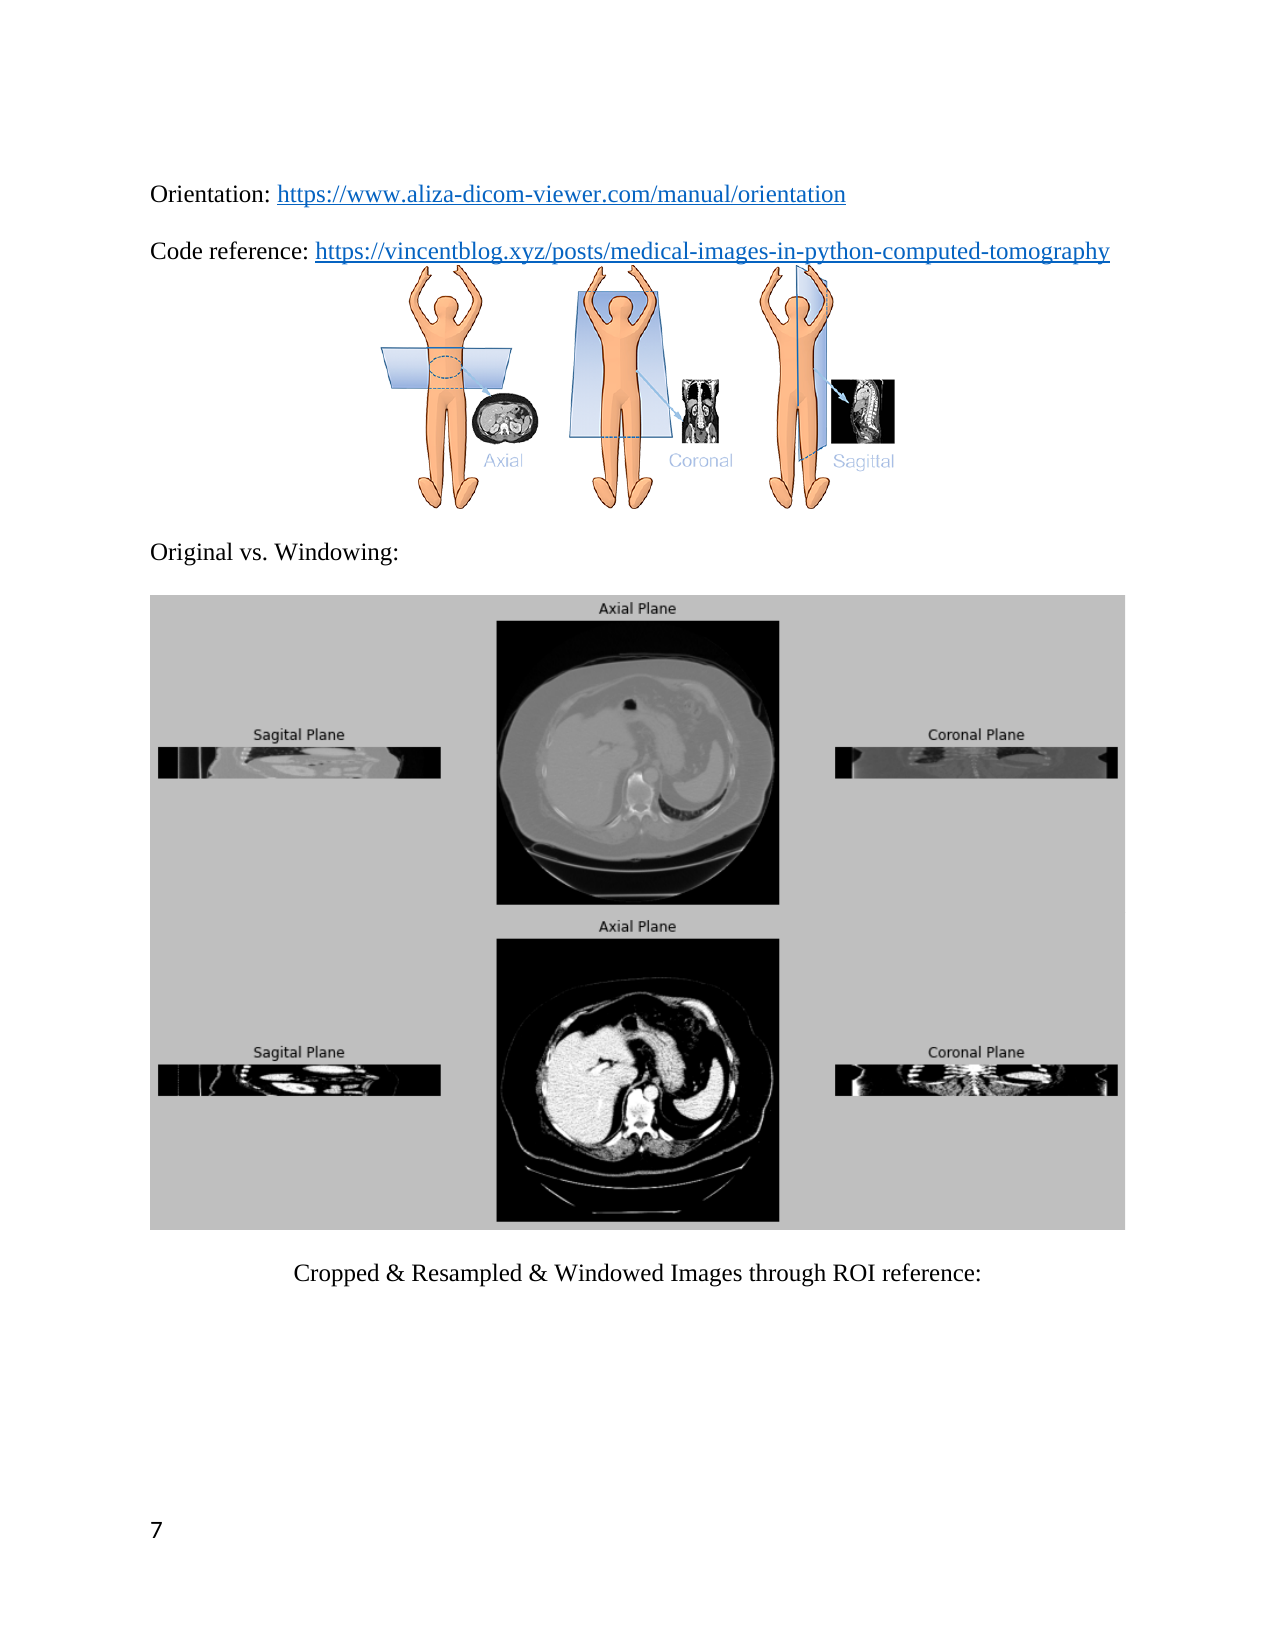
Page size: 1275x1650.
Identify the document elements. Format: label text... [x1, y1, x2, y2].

picture [150, 595, 1125, 1230]
text Original vs. Windowing: [150, 537, 1125, 566]
text Cropped & Resampled & Windowed Images through ROI reference: [150, 1258, 1125, 1287]
picture [380, 265, 895, 509]
text Orientation: https://www.aliza-dicom-viewer.com/manual/orientation [150, 179, 1125, 207]
text Code reference: https://vincentblog.xyz/posts/medical-images-in-python-computed-tomography [150, 236, 1125, 265]
